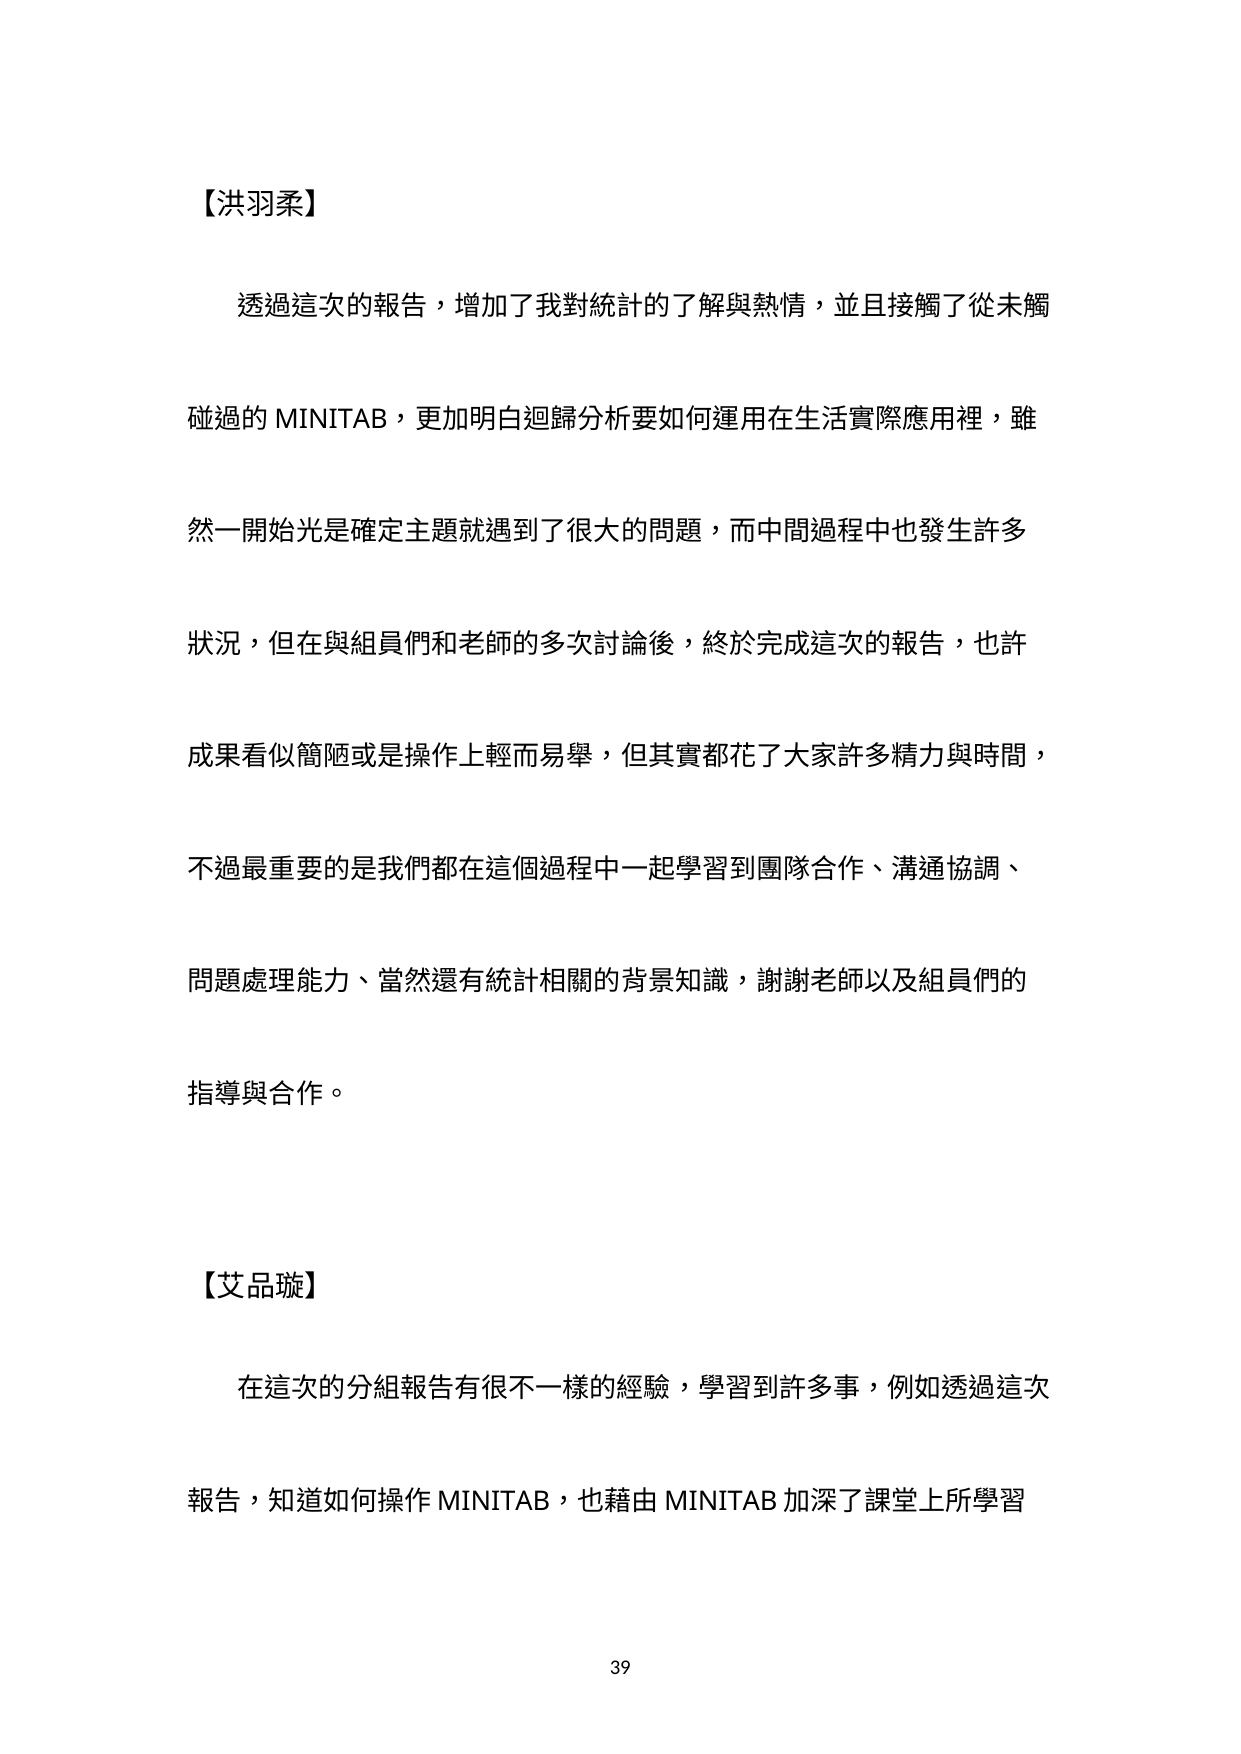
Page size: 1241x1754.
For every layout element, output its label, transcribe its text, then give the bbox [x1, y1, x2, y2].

text 【洪羽柔】 [187, 164, 1053, 239]
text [187, 1348, 1053, 1536]
text 【艾品璇】 [187, 1246, 1053, 1321]
text 透過這次的報告，增加了我對統計的了解與熱情，並且接觸了從未觸碰過的MINITAB，更加明白迴歸分析要如何運用在生活實際應用裡，雖然一開始光是確定主題就遇到了很大的問題，而中間過程中也發生許多狀況，但在與組員們和老師的多次討論後，終於完成這次的報告，也許成果看似簡陋或是操作上輕而易舉，但其實都花了大家許多精力與時間，不過最重要的是我們都在這個過程中一起學習到團隊合作、溝通協調、問題處理能力、當然還有統計相關的背景知識，謝謝老師以及組員們的指導與合作。 [187, 267, 1053, 1129]
